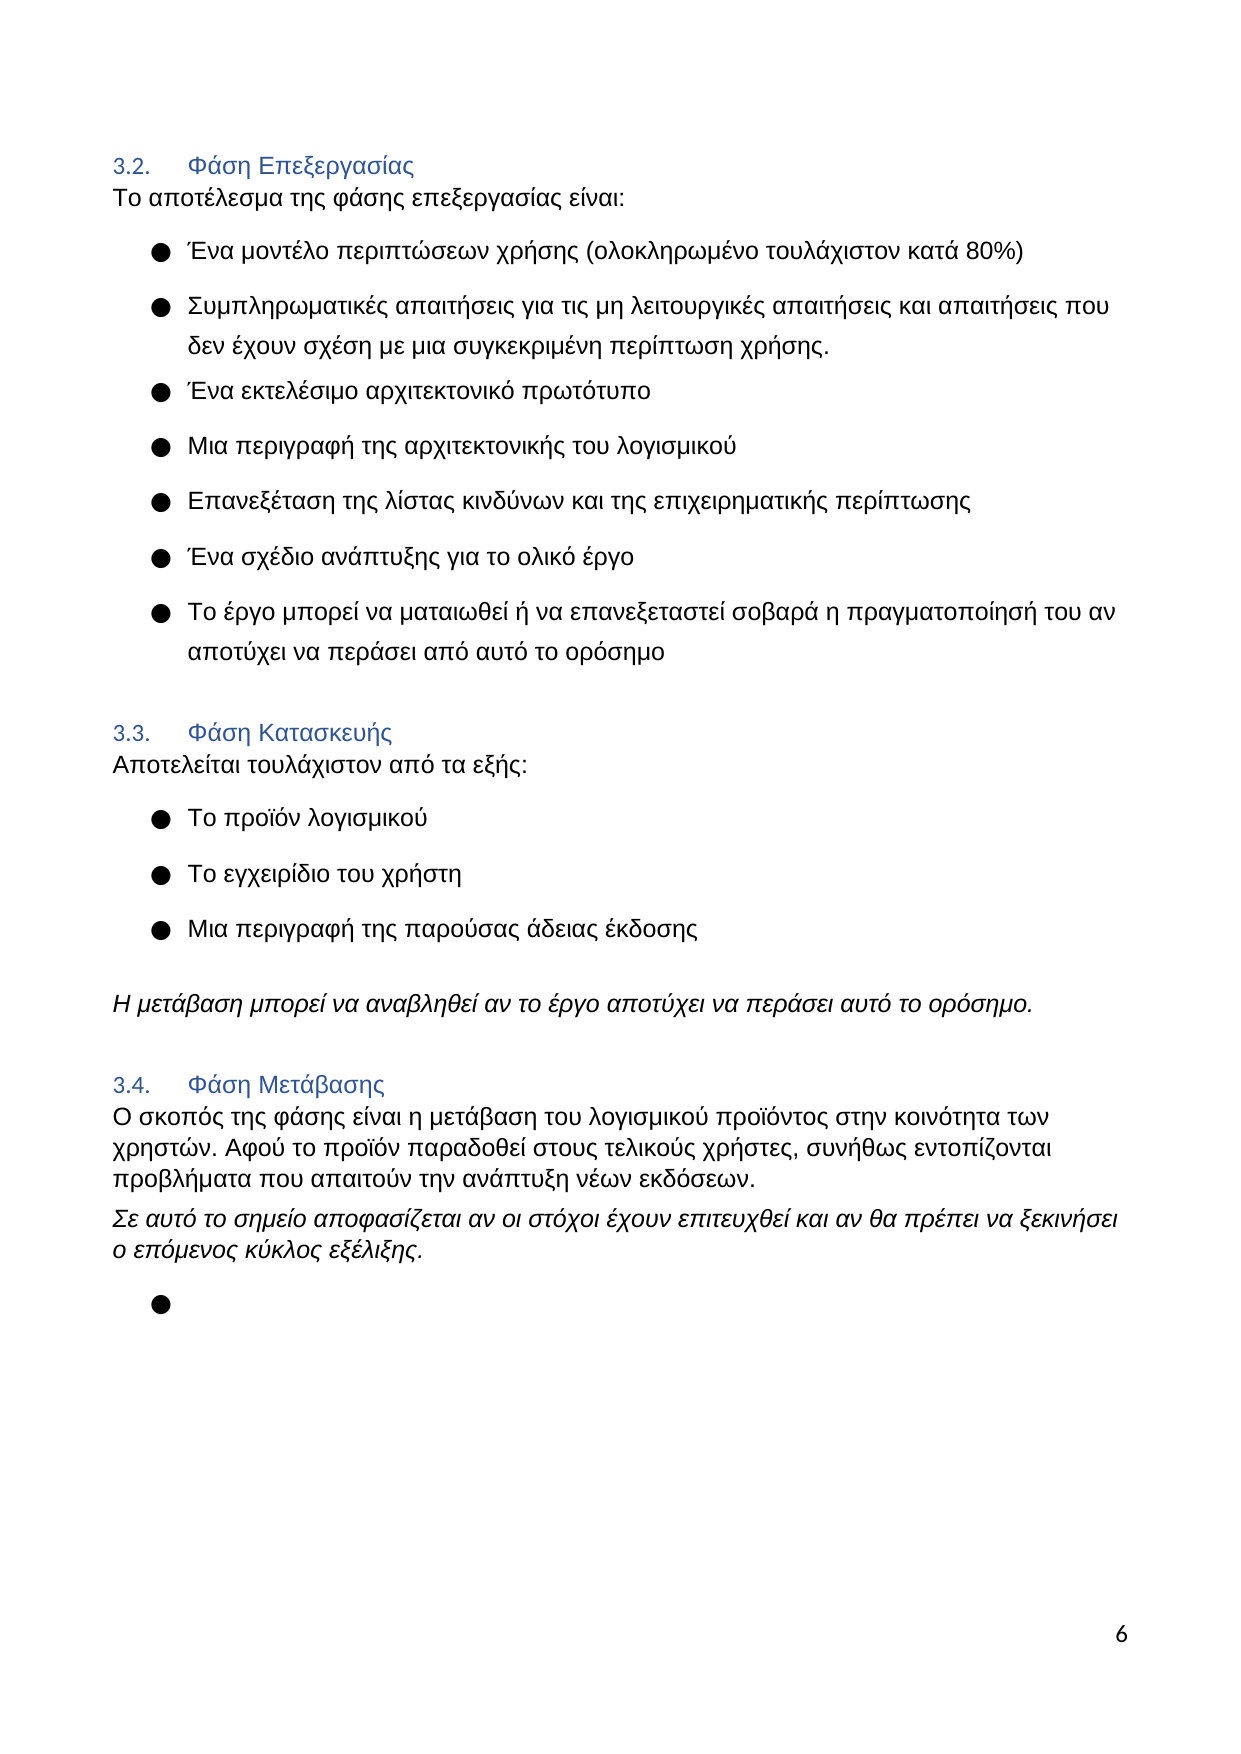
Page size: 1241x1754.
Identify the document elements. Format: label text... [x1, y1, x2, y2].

list Ένα εκτελέσιμο αρχιτεκτονικό πρωτότυπο [150, 362, 1128, 413]
list Μια περιγραφή της παρούσας άδειας έκδοσης [150, 901, 1128, 952]
list Ένα μοντέλο περιπτώσεων χρήσης (ολοκληρωμένο τουλάχιστον κατά 80%) [150, 222, 1128, 273]
subtitle Φάση Κατασκευής [112, 718, 1128, 748]
list Επανεξέταση της λίστας κινδύνων και της επιχειρηματικής περίπτωσης [150, 473, 1128, 524]
text Σε αυτό το σημείο αποφασίζεται αν οι στόχοι έχουν επιτευχθεί και αν θα πρέπει να ξεκινήσει ο επόμενος κύκλος εξέλιξης. [112, 1204, 1128, 1263]
text Το αποτέλεσμα της φάσης επεξεργασίας είναι: [112, 183, 1128, 212]
list Το έργο μπορεί να ματαιωθεί ή να επανεξεταστεί σοβαρά η πραγματοποίησή του αν αποτύχει να περάσει από αυτό το ορόσημο [150, 583, 1128, 666]
subtitle Φάση Επεξεργασίας [112, 150, 1128, 181]
list Το προϊόν λογισμικού [150, 790, 1128, 841]
list Μια περιγραφή της αρχιτεκτονικής του λογισμικού [150, 417, 1128, 469]
text Ο σκοπός της φάσης είναι η μετάβαση του λογισμικού προϊόντος στην κοινότητα των χρηστών. Αφού το προϊόν παραδοθεί στους τελικούς χρήστες, συνήθως εντοπίζονται προβλήματα που απαιτούν την ανάπτυξη νέων εκδόσεων. [112, 1102, 1128, 1193]
text Η μετάβαση μπορεί να αναβληθεί αν το έργο αποτύχει να περάσει αυτό το ορόσημο. [112, 989, 1128, 1017]
text Αποτελείται τουλάχιστον από τα εξής: [112, 751, 1128, 779]
list Συμπληρωματικές απαιτήσεις για τις μη λειτουργικές απαιτήσεις και απαιτήσεις που δεν έχουν σχέση με μια συγκεκριμένη περίπτωση χρήσης. [150, 278, 1128, 360]
list Ένα σχέδιο ανάπτυξης για το ολικό έργο [150, 528, 1128, 579]
subtitle Φάση Μετάβασης [112, 1069, 1128, 1100]
list Το εγχειρίδιο του χρήστη [150, 845, 1128, 896]
